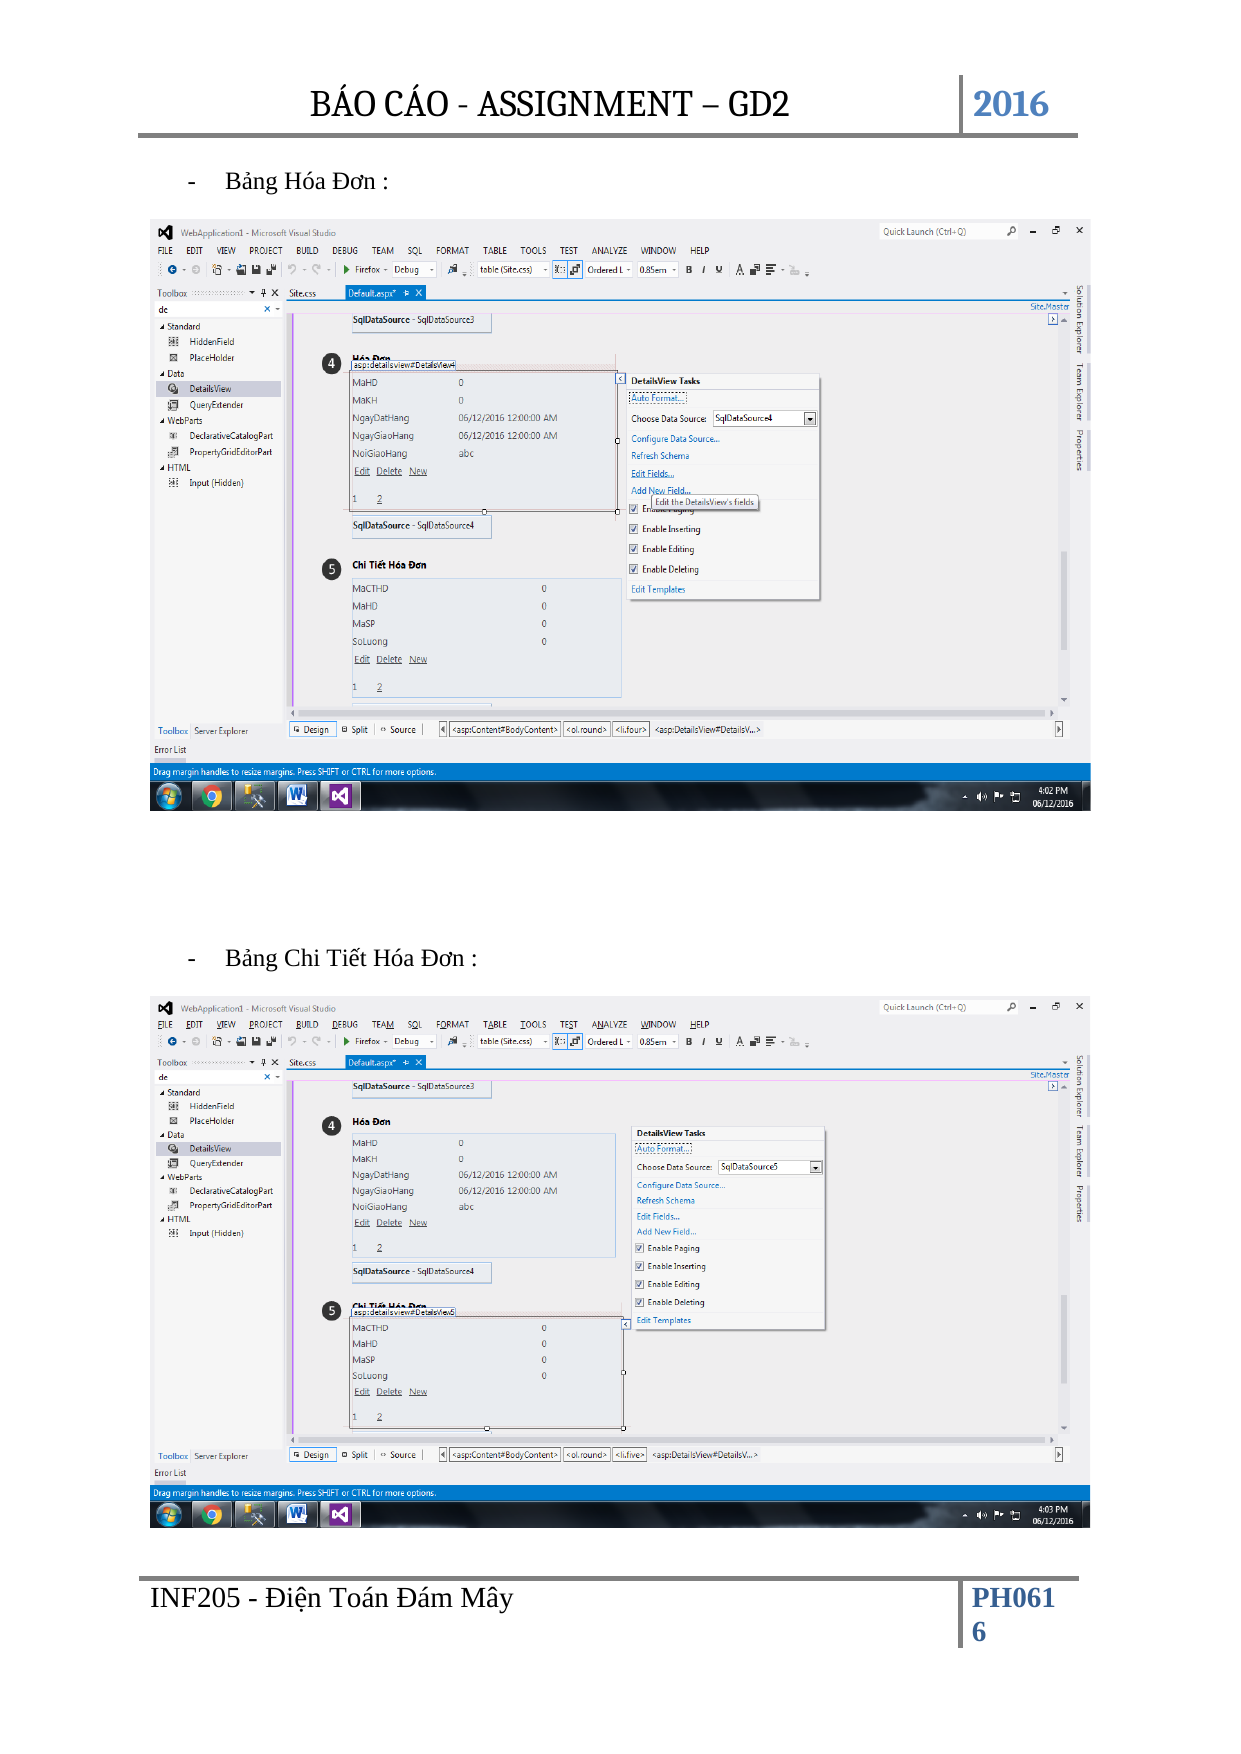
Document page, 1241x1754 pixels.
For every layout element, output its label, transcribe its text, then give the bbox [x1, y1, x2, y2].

list Bảng Hóa Đơn : [187, 166, 1090, 194]
picture [150, 219, 1091, 811]
picture [150, 996, 1091, 1528]
list Bảng Chi Tiết Hóa Đơn : [187, 943, 1090, 972]
